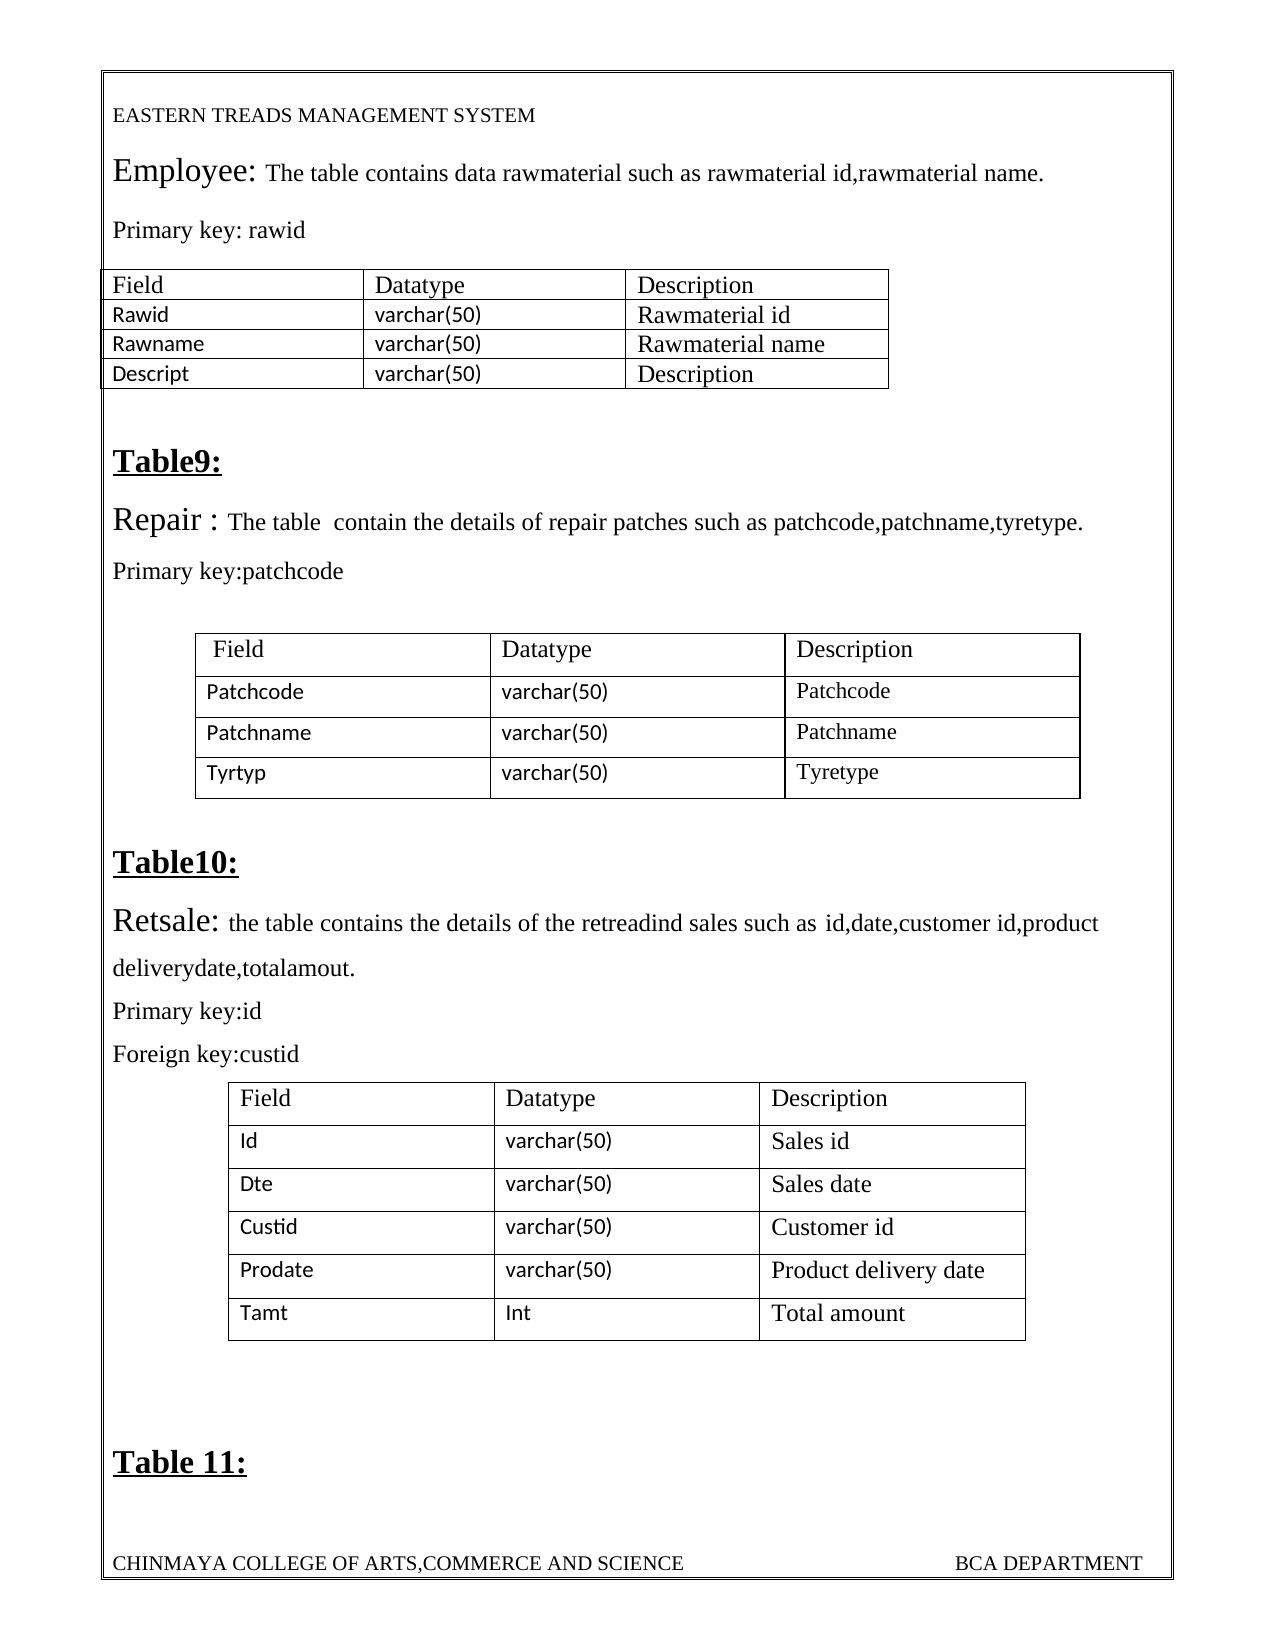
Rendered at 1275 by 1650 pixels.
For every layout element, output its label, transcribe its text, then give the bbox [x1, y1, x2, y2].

table_cell varchar(50) [364, 359, 625, 388]
table_cell Descript [101, 359, 363, 388]
table_cell Description [626, 359, 888, 388]
table_cell varchar(50) [364, 300, 625, 328]
text Repair : The table contain the details of repair patches such as patchcode,patchname,tyretype. [112, 499, 1162, 537]
table_cell Rawmaterial id [626, 300, 888, 328]
table_cell Patchname [196, 718, 490, 757]
table_cell varchar(50) [491, 718, 784, 757]
table_cell varchar(50) [491, 758, 784, 798]
table_header Datatype [495, 1083, 759, 1125]
table_cell Tamt [229, 1299, 494, 1340]
table_cell varchar(50) [495, 1169, 759, 1211]
table_header Field [101, 270, 363, 299]
table_header Datatype [491, 634, 784, 676]
table_cell Sales date [760, 1169, 1025, 1211]
table_header Description [760, 1083, 1025, 1125]
table_cell Custid [229, 1212, 494, 1254]
table_cell varchar(50) [364, 330, 625, 358]
table_header Field [196, 634, 490, 676]
table_cell Patchname [786, 718, 1079, 757]
text Table9: [112, 441, 1162, 479]
text Table10: [112, 843, 1162, 881]
table_cell Prodate [229, 1255, 494, 1297]
text Primary key:patchcode [112, 556, 1162, 585]
table_cell Int [495, 1299, 759, 1340]
text Retsale: the table contains the details of the retreadind sales such as id,date,customer id,product deliverydate,totalamout. [112, 900, 1162, 982]
text Foreign key:custid [112, 1039, 1162, 1068]
table_cell Total amount [760, 1299, 1025, 1340]
text Employee: The table contains data rawmaterial such as rawmaterial id,rawmaterial name. [112, 150, 1162, 188]
table_cell Rawid [101, 300, 363, 328]
table_header Description [786, 634, 1079, 676]
table_cell varchar(50) [495, 1255, 759, 1297]
table_cell Tyrtyp [196, 758, 490, 798]
table_cell Patchcode [196, 677, 490, 717]
table_header Description [626, 270, 888, 299]
text Table 11: [112, 1442, 1162, 1480]
text Primary key:id [112, 996, 1162, 1025]
table_header Datatype [364, 270, 625, 299]
table_cell Customer id [760, 1212, 1025, 1254]
table_cell Tyretype [786, 758, 1079, 798]
text Primary key: rawid [112, 215, 1162, 244]
table_cell Sales id [760, 1126, 1025, 1168]
table_header Field [229, 1083, 494, 1125]
table_cell Product delivery date [760, 1255, 1025, 1297]
table_cell Rawmaterial name [626, 330, 888, 358]
table_cell varchar(50) [495, 1126, 759, 1168]
table_cell Id [229, 1126, 494, 1168]
table_cell varchar(50) [495, 1212, 759, 1254]
table_cell Dte [229, 1169, 494, 1211]
table_cell Rawname [101, 330, 363, 358]
table_cell Patchcode [786, 677, 1079, 717]
table_cell varchar(50) [491, 677, 784, 717]
